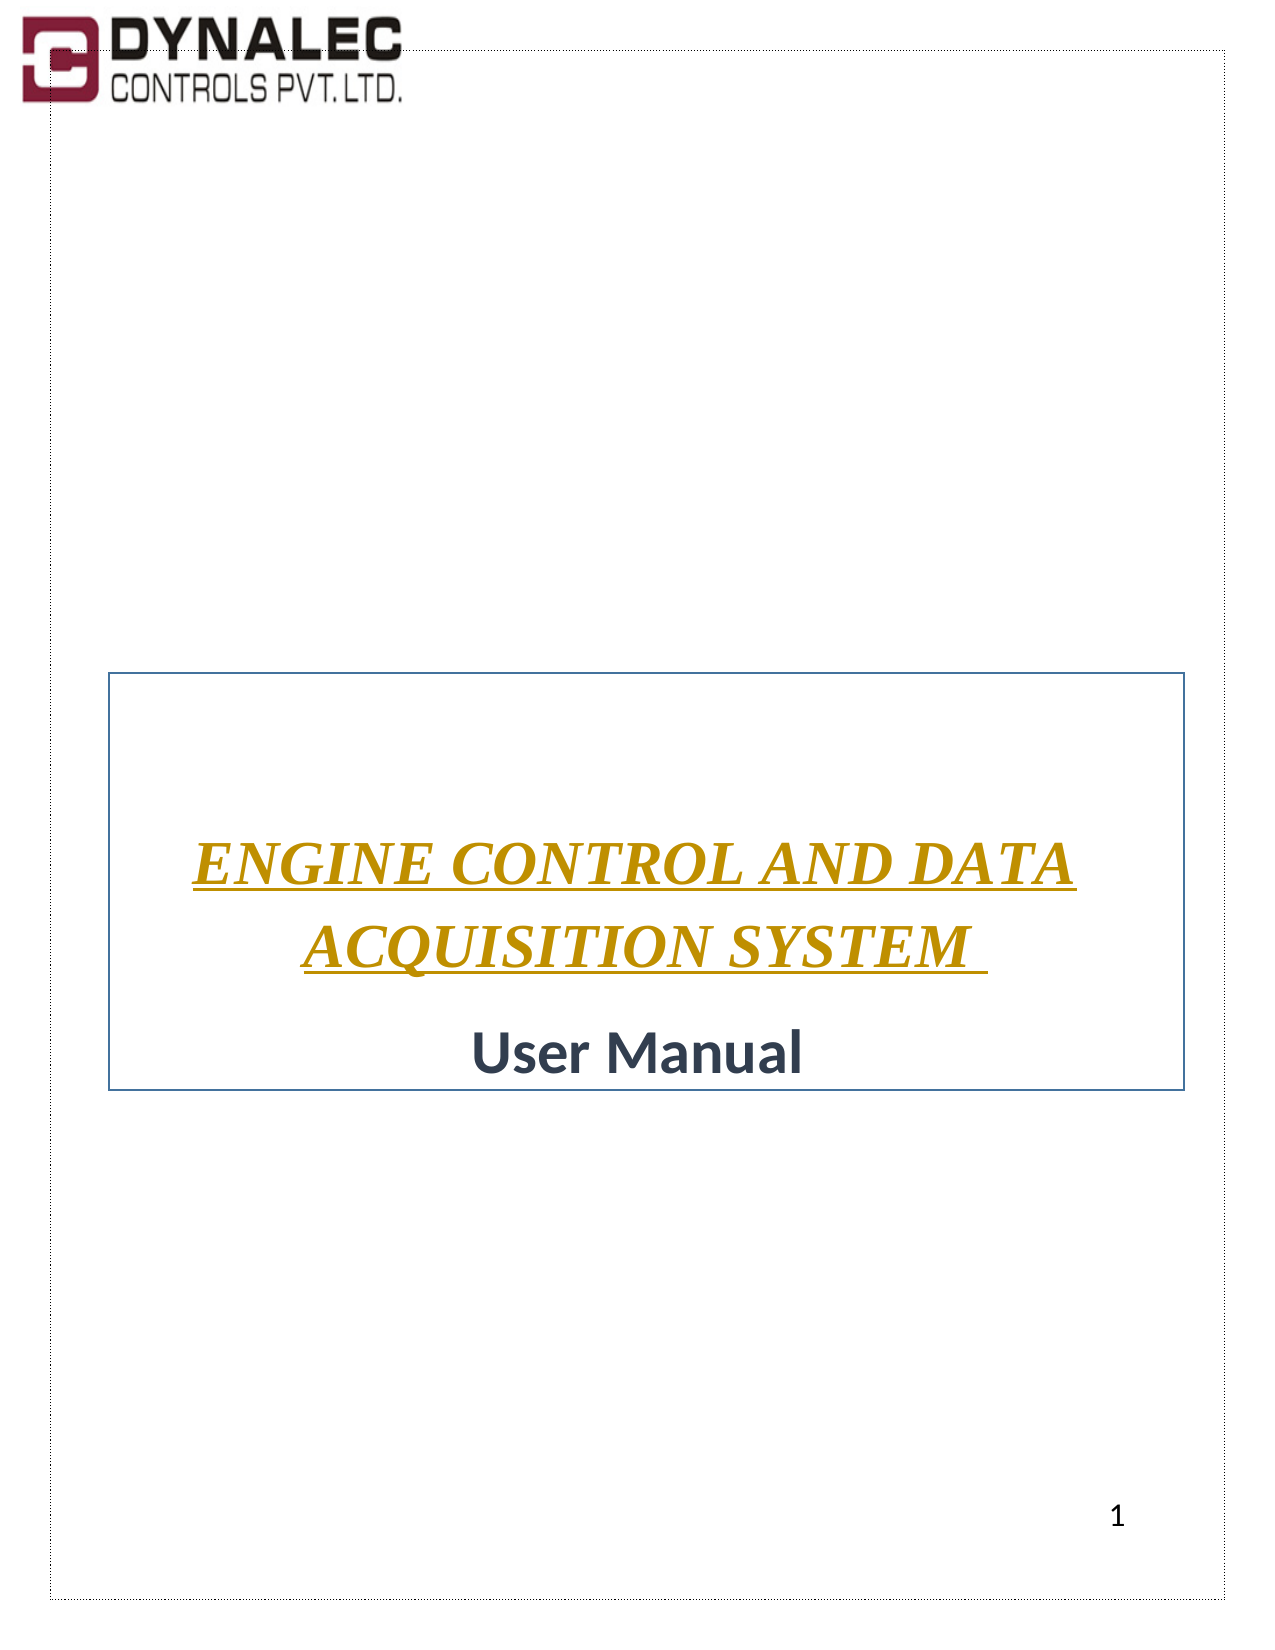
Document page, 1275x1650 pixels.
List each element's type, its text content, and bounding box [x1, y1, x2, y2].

text ENGINE CONTROL AND DATA ACQUISITION SYSTEM [150, 826, 1125, 981]
text User Manual [150, 1012, 1125, 1089]
picture [20, 6, 404, 108]
